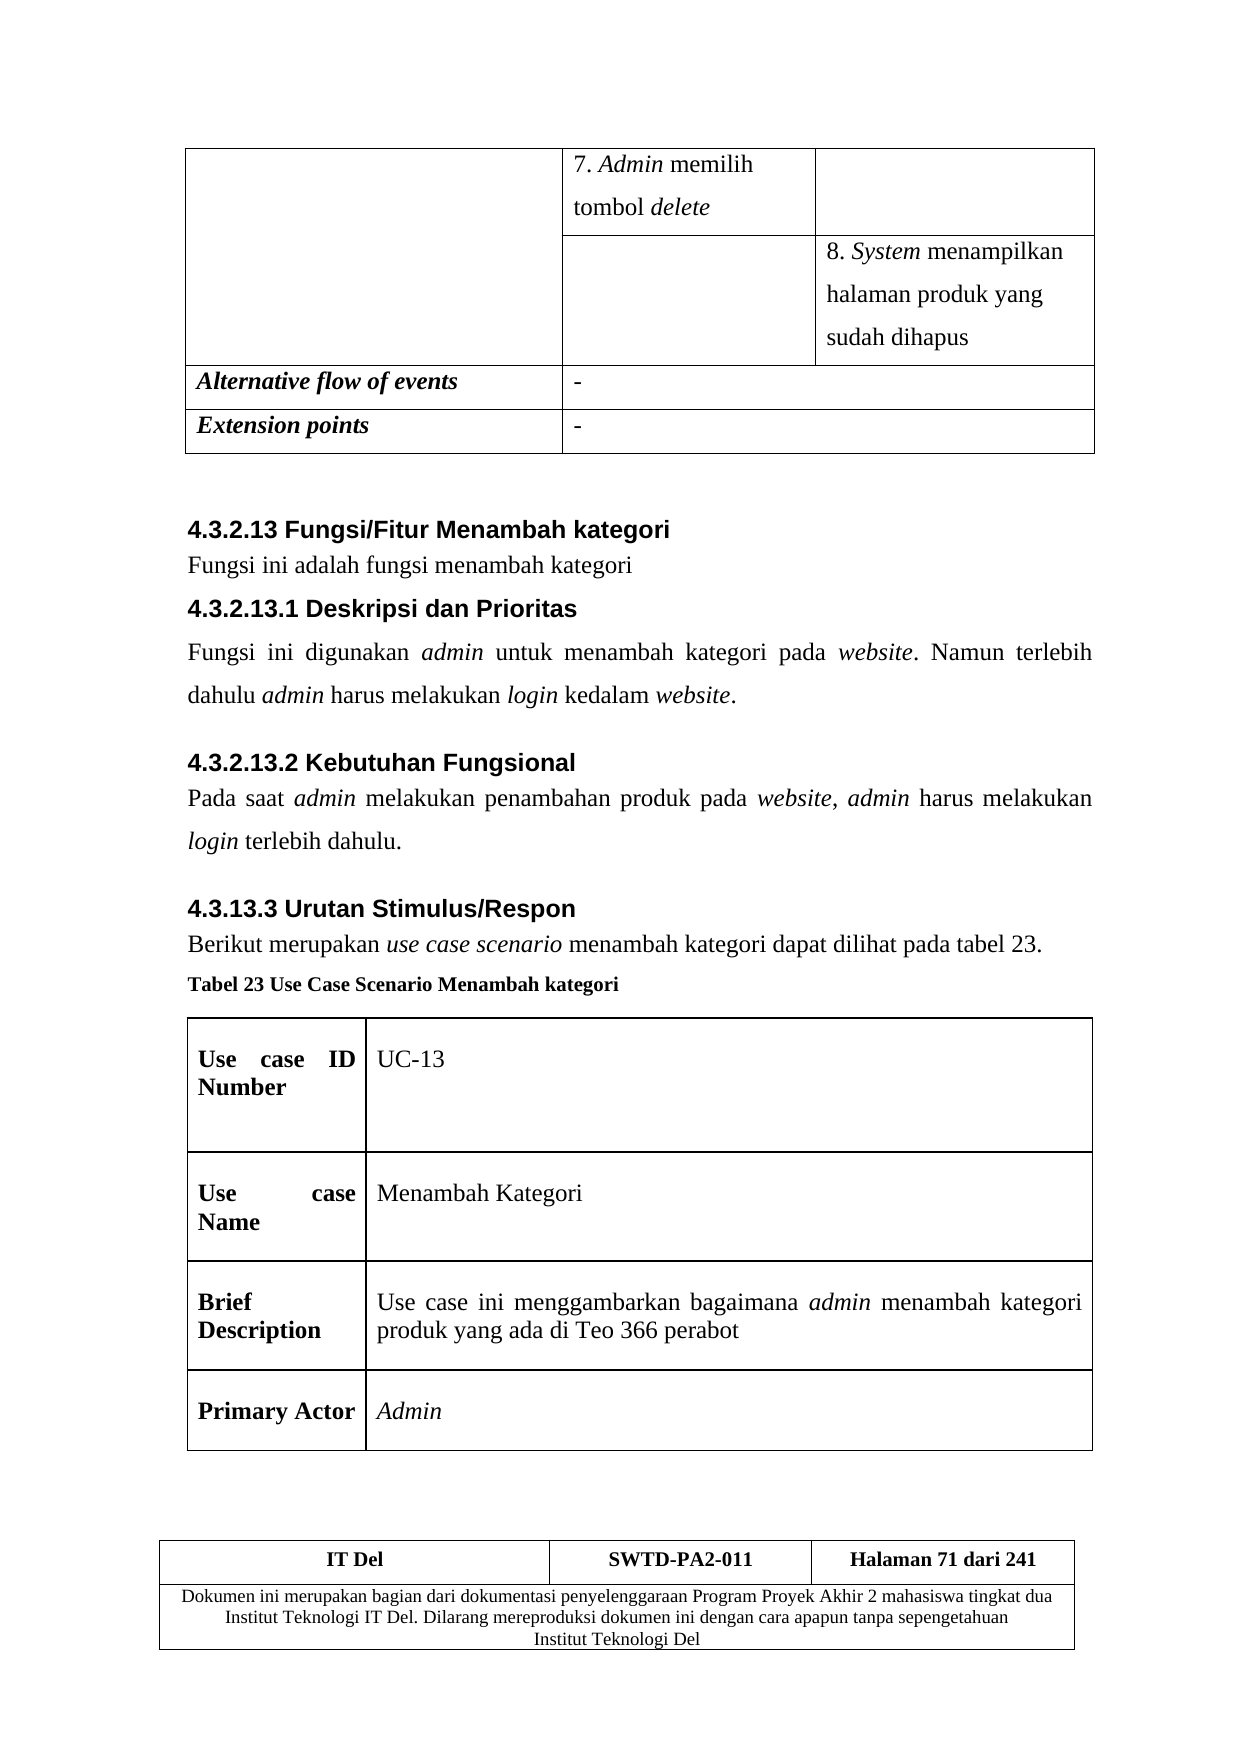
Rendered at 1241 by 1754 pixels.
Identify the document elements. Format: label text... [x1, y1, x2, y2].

table_cell Menambah Kategori [367, 1153, 1092, 1260]
table_cell Brief Description [188, 1262, 365, 1369]
table_cell [563, 236, 815, 365]
text Berikut merupakan use case scenario menambah kategori dapat dilihat pada tabel 23. [187, 929, 1092, 958]
table_cell Extension points [186, 410, 562, 453]
table_cell Use case ini menggambarkan bagaimana admin menambah kategori produk yang ada di Teo 366 perabot [367, 1262, 1092, 1369]
table_header Use case ID Number [188, 1019, 365, 1151]
subtitle 4.3.2.13 Fungsi/Fitur Menambah kategori [187, 515, 1092, 544]
text Fungsi ini digunakan admin untuk menambah kategori pada website. Namun terlebih dahulu admin harus melakukan login kedalam website. [187, 637, 1092, 708]
subtitle 4.3.13.3 Urutan Stimulus/Respon [187, 894, 1092, 923]
table_cell 8. System menampilkan halaman produk yang sudah dihapus [816, 236, 1094, 365]
table_cell [816, 149, 1094, 235]
text Fungsi ini adalah fungsi menambah kategori [187, 550, 1092, 579]
table_header UC-13 [367, 1019, 1092, 1151]
table_cell Admin [367, 1371, 1092, 1450]
table_cell - [563, 410, 1094, 453]
table_cell Alternative flow of events [186, 366, 562, 409]
table_cell Primary Actor [188, 1371, 365, 1450]
text 4.3.2.13.1 Deskripsi dan Prioritas [187, 593, 1092, 622]
table_cell - [563, 366, 1094, 409]
text Tabel 23 Use Case Scenario Menambah kategori [187, 972, 1092, 996]
text Pada saat admin melakukan penambahan produk pada website, admin harus melakukan login terlebih dahulu. [187, 783, 1092, 855]
table_cell 7. Admin memilih tombol delete [563, 149, 815, 235]
subtitle 4.3.2.13.2 Kebutuhan Fungsional [187, 748, 1092, 777]
table_cell Use case Name [188, 1153, 365, 1260]
